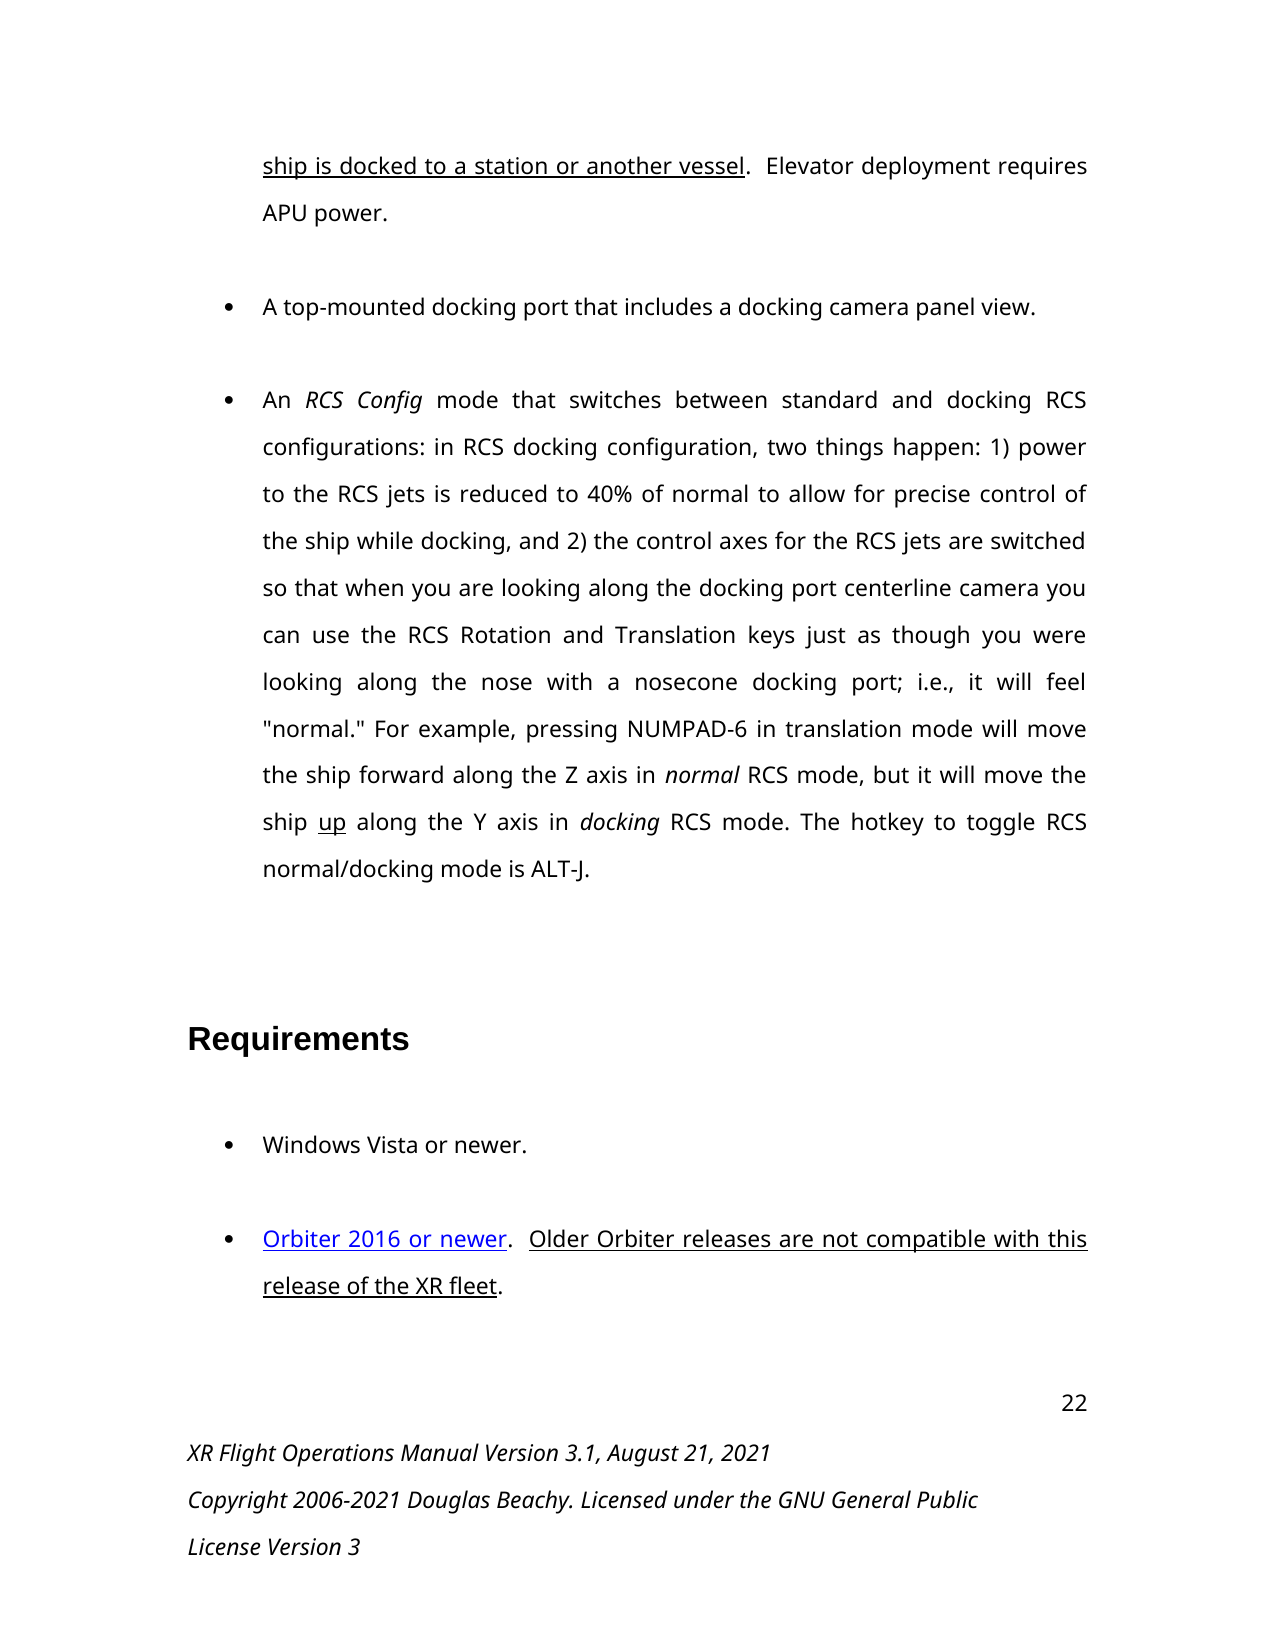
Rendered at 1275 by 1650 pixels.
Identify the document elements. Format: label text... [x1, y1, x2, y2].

subtitle Requirements [187, 1019, 1087, 1057]
list Orbiter 2016 or newer. Older Orbiter releases are not compatible with this release of the XR fleet. [225, 1223, 1087, 1301]
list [225, 150, 1087, 228]
list An RCS Config mode that switches between standard and docking RCS configurations: in RCS docking configuration, two things happen: 1) power to the RCS jets is reduced to 40% of normal to allow for precise control of the ship while docking, and 2) the control axes for the RCS jets are switched so that when you are looking along the docking port centerline camera you can use the RCS Rotation and Translation keys just as though you were looking along the nose with a nosecone docking port; i.e., it will feel "normal." For example, pressing NUMPAD-6 in translation mode will move the ship forward along the Z axis in normal RCS mode, but it will move the ship up along the Y axis in docking RCS mode. The hotkey to toggle RCS normal/docking mode is ALT-J. [225, 384, 1087, 884]
list Windows Vista or newer. [225, 1129, 1087, 1161]
list A top-mounted docking port that includes a docking camera panel view. [225, 291, 1087, 322]
